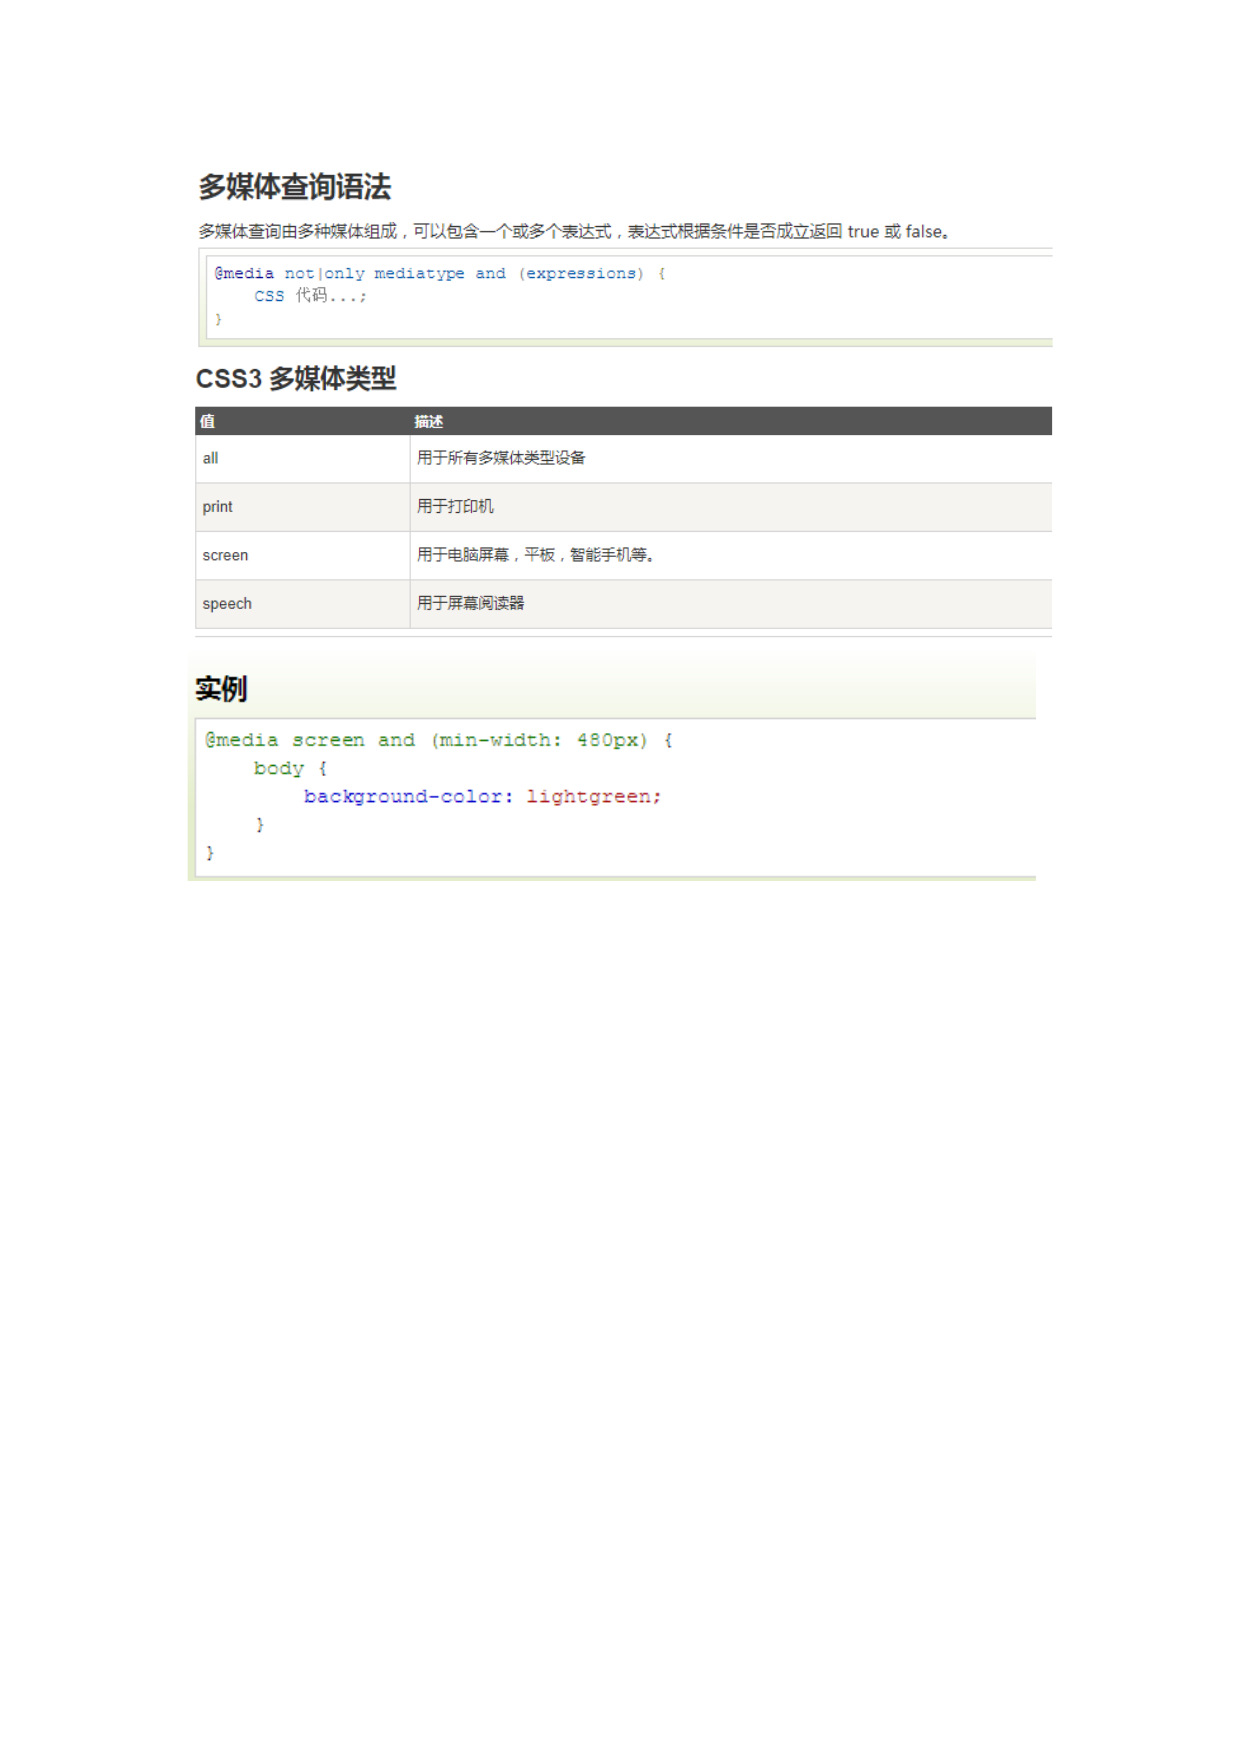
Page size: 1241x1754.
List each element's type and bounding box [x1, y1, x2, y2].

picture [187, 162, 1053, 351]
picture [187, 649, 1036, 881]
picture [187, 357, 1053, 642]
